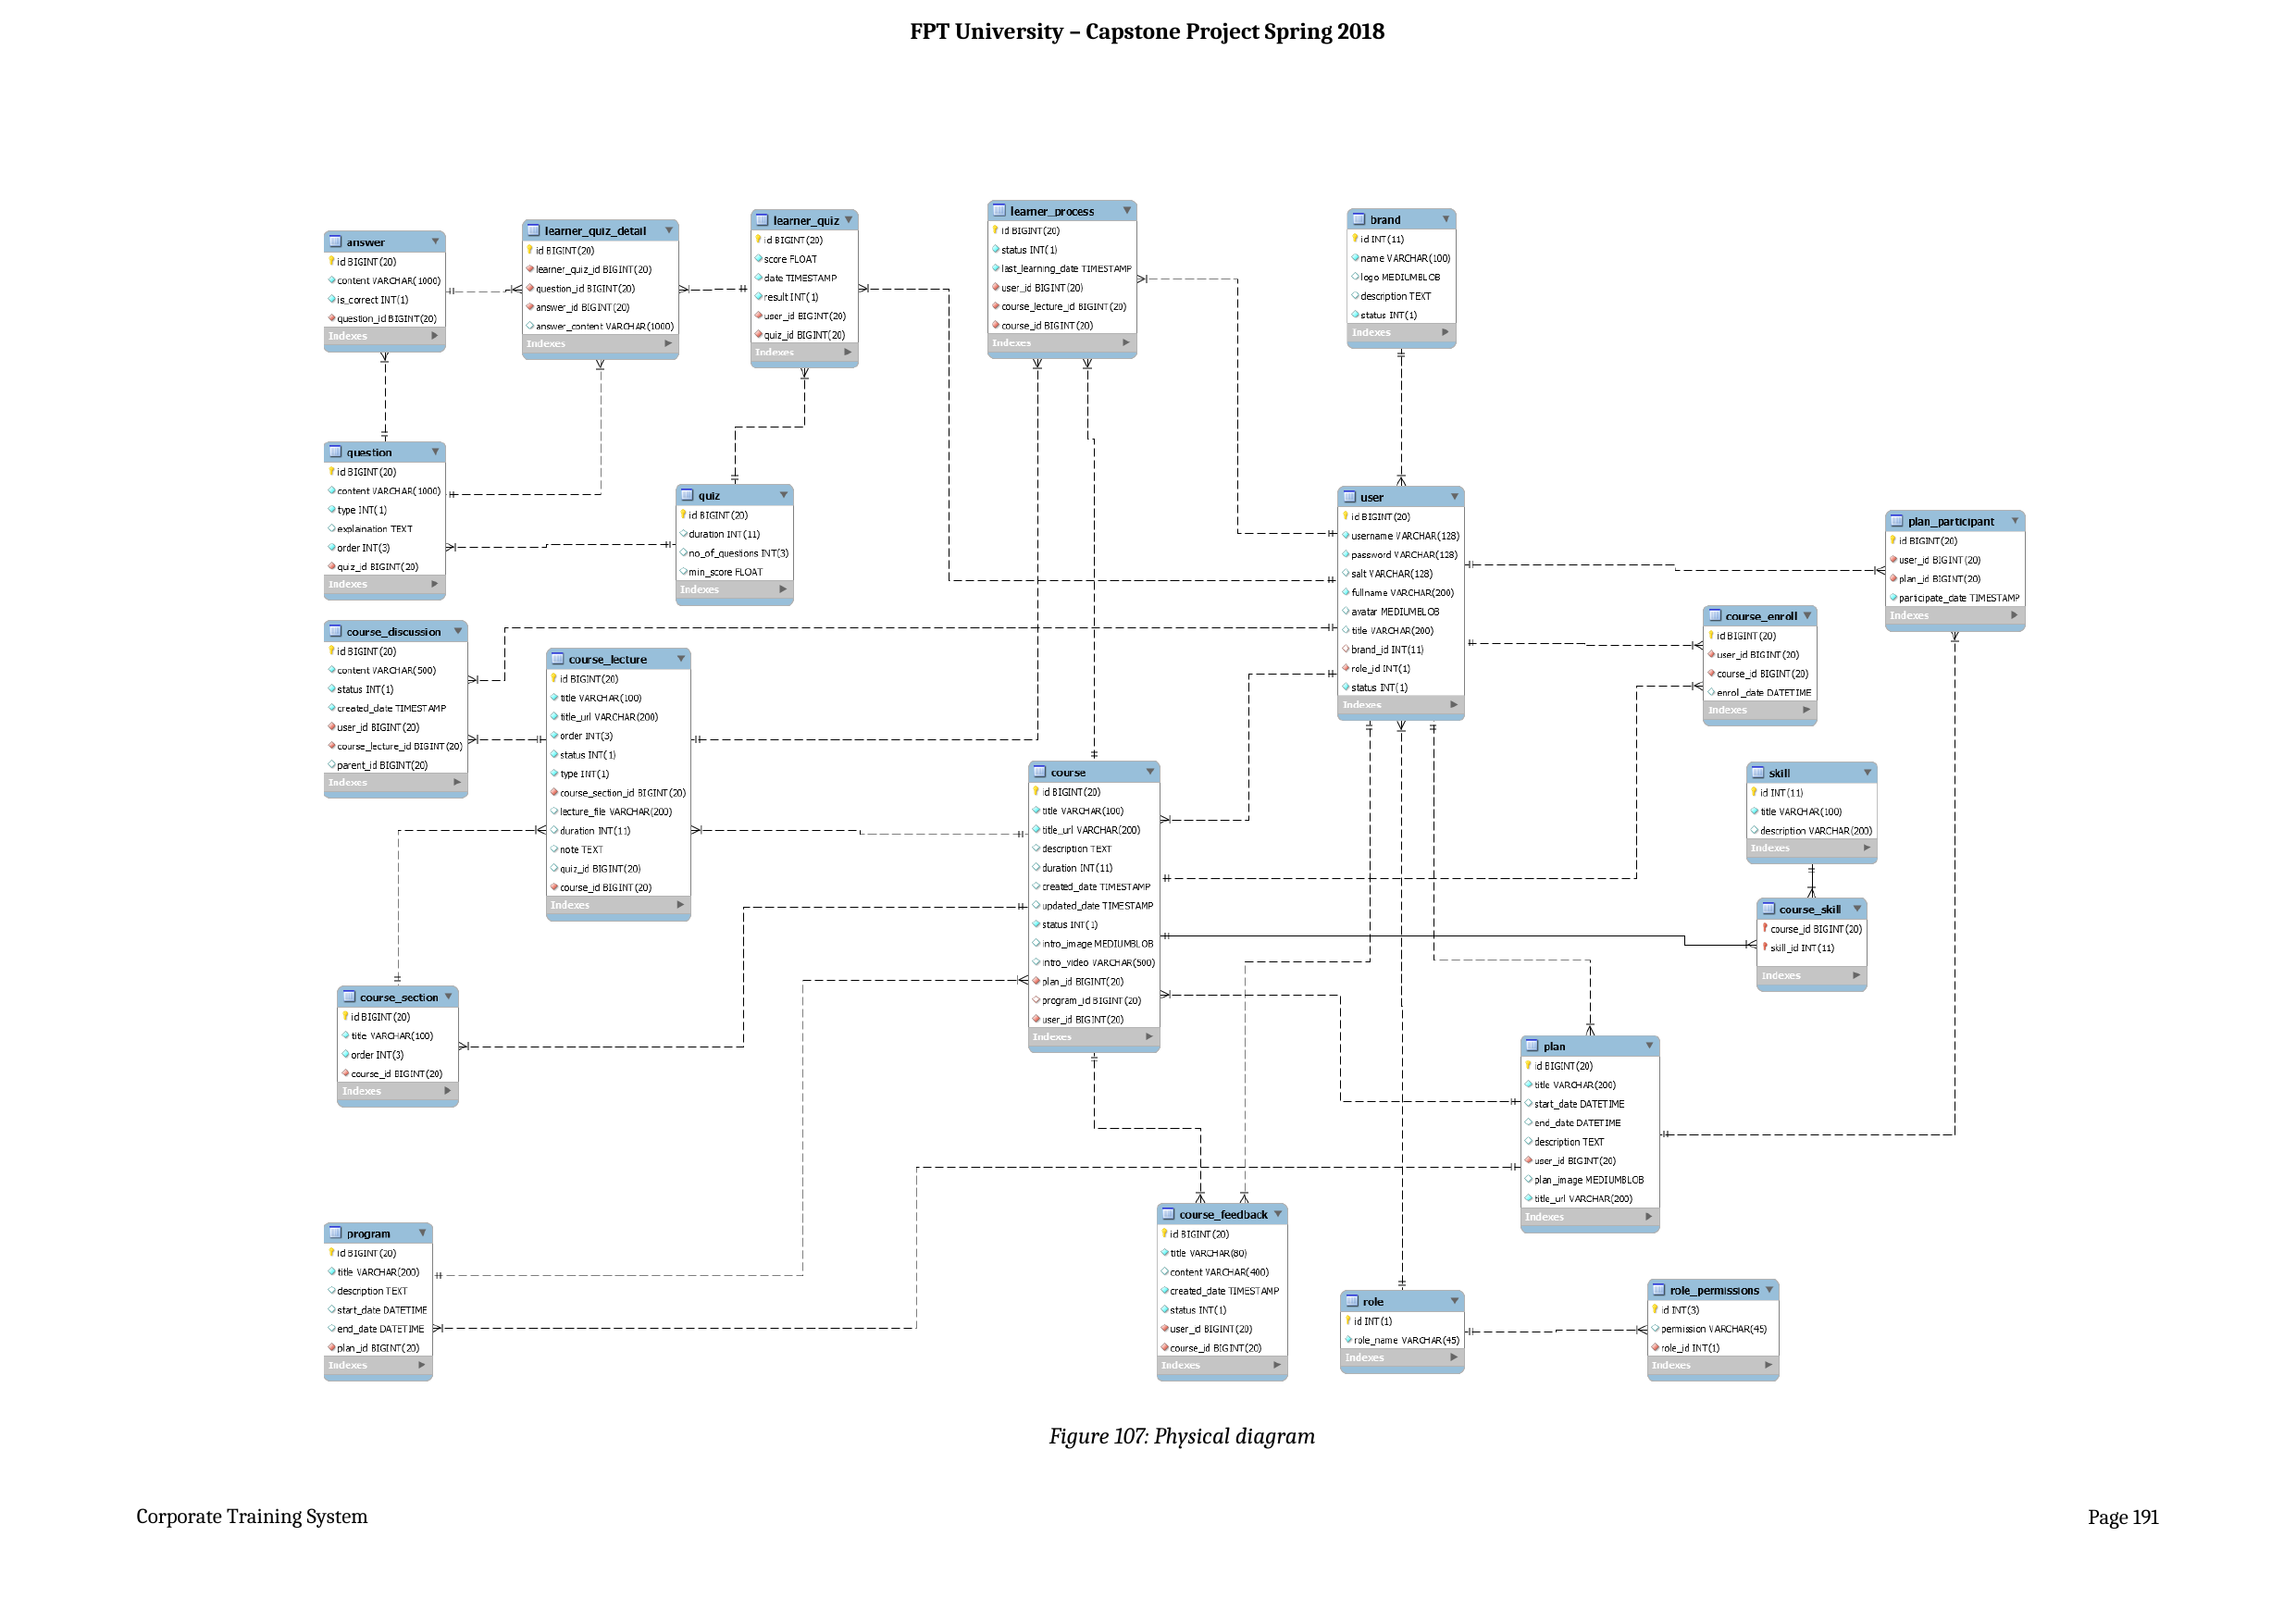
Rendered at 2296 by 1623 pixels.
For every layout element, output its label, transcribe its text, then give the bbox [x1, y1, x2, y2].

picture [324, 191, 2042, 1389]
text Figure 107: Physical diagram [137, 1423, 2159, 1450]
